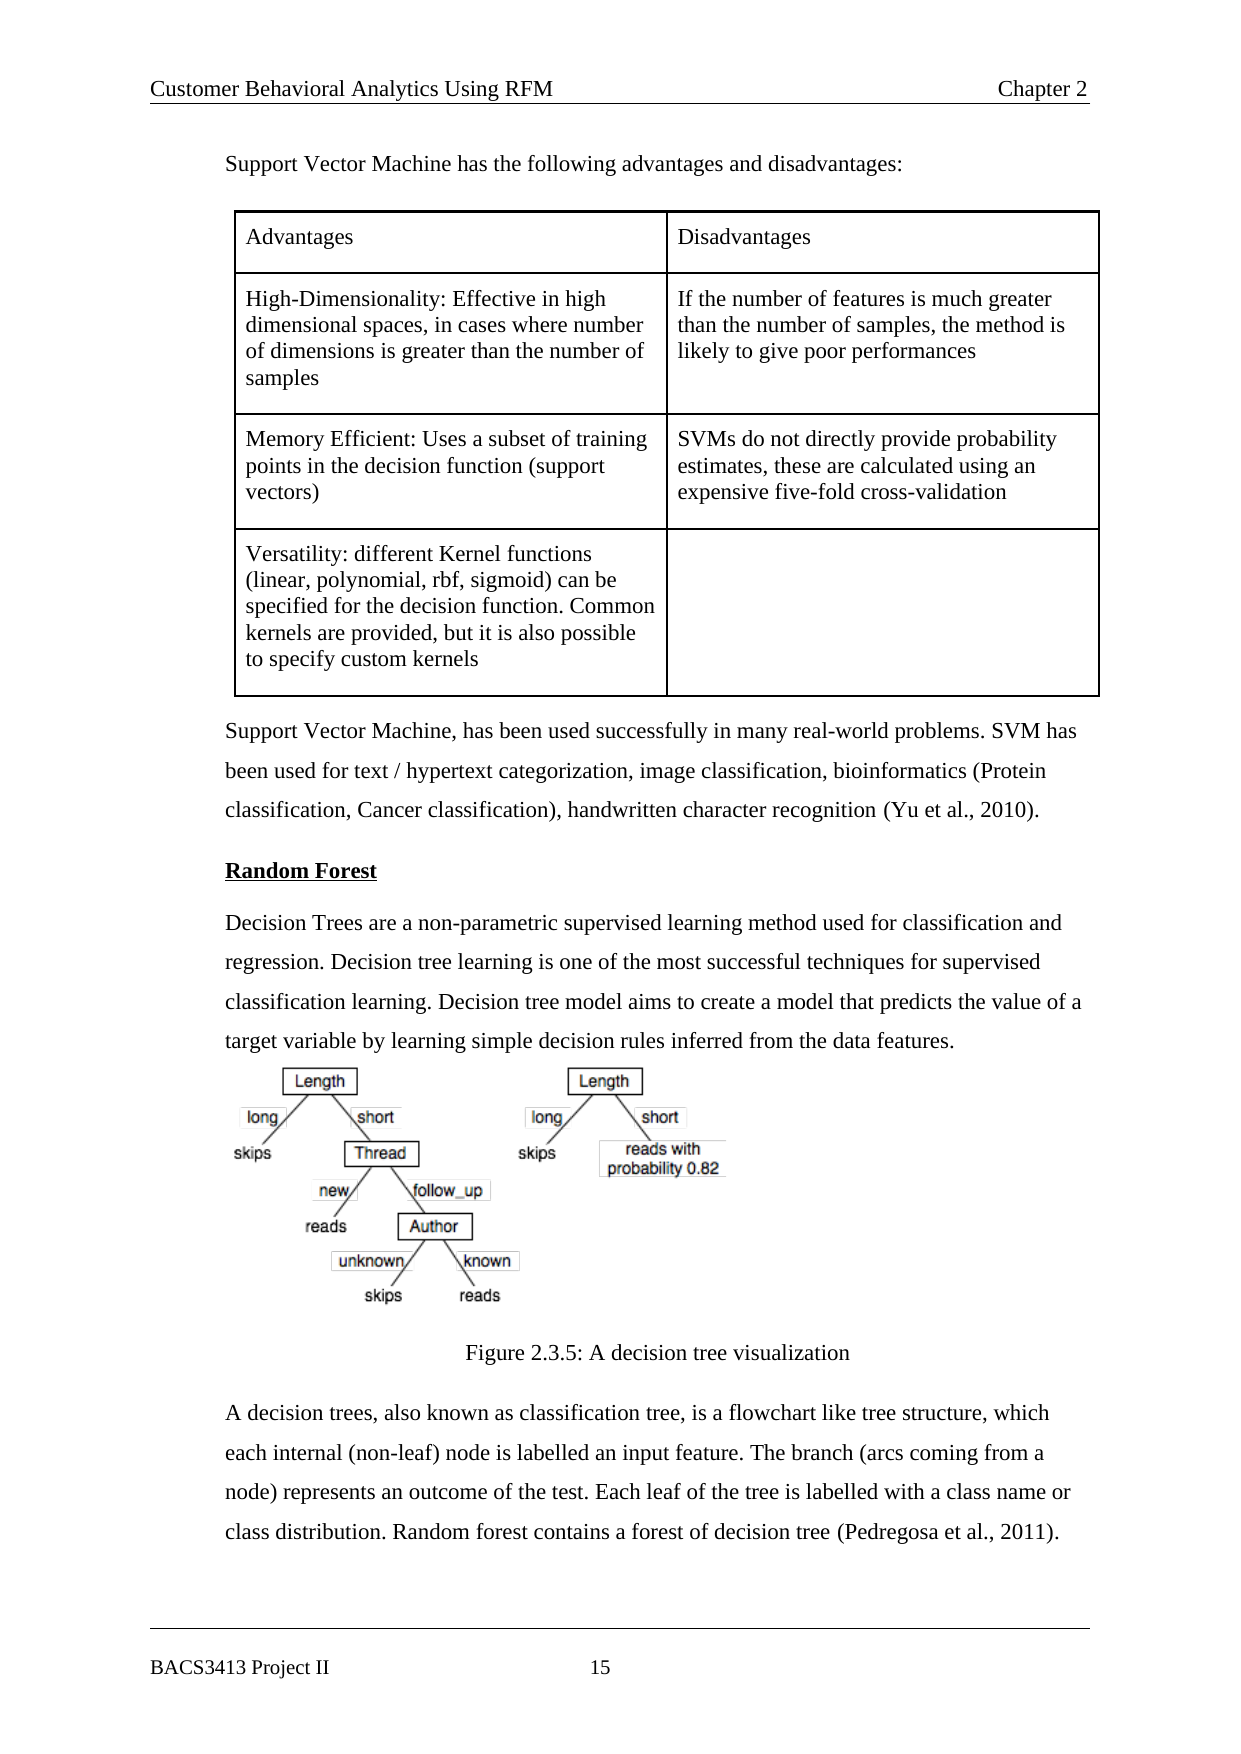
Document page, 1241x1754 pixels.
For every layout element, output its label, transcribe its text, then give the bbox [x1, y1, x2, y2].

table_header Disadvantages [668, 213, 1098, 272]
text Random Forest [225, 857, 1090, 883]
table_header Advantages [236, 213, 666, 272]
table_cell Memory Efficient: Uses a subset of training points in the decision function (support vectors) [236, 415, 666, 527]
table_cell If the number of features is much greater than the number of samples, the method is likely to give poor performances [668, 274, 1098, 413]
text Figure 2.3.5: A decision tree visualization [225, 1339, 1090, 1365]
text Support Vector Machine, has been used successfully in many real-world problems. SVM has been used for text / hypertext categorization, image classification, bioinformatics (Protein classification, Cancer classification), handwritten character recognition (Yu et al., 2010). [225, 717, 1090, 823]
table_cell [668, 530, 1098, 694]
table_cell Versatility: different Kernel functions (linear, polynomial, rbf, sigmoid) can be specified for the decision function. Common kernels are provided, but it is also possible to specify custom kernels [236, 530, 666, 694]
picture [225, 1065, 727, 1307]
text A decision trees, also known as classification tree, is a flowchart like tree structure, which each internal (non-leaf) node is labelled an input feature. The branch (arcs coming from a node) represents an outcome of the test. Each leaf of the tree is labelled with a class name or class distribution. Random forest contains a forest of decision tree (Pedregosa et al., 2011). [225, 1399, 1090, 1544]
table_cell High-Dimensionality: Effective in high dimensional spaces, in cases where number of dimensions is greater than the number of samples [236, 274, 666, 413]
table_cell SVMs do not directly provide probability estimates, these are calculated using an expensive five-fold cross-validation [668, 415, 1098, 527]
text Support Vector Machine has the following advantages and disadvantages: [225, 150, 1090, 176]
